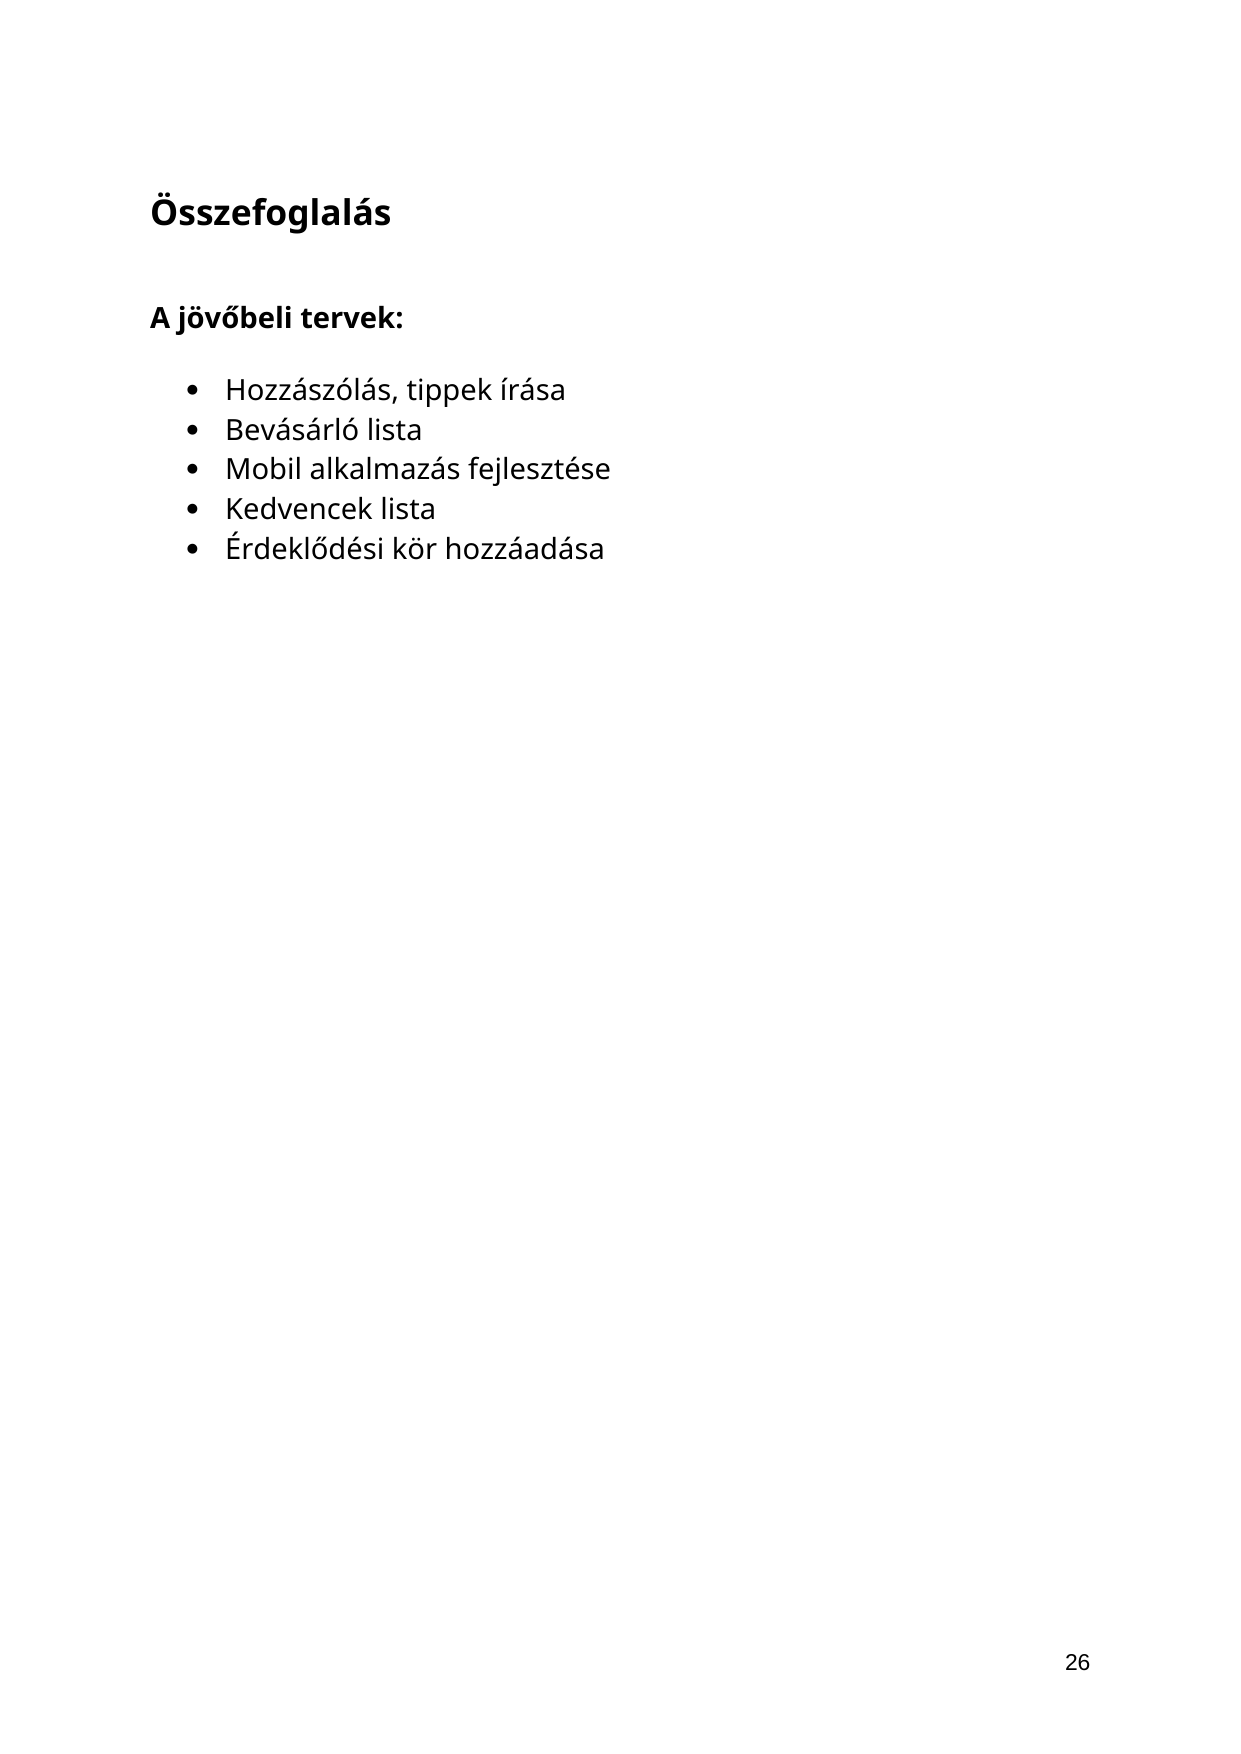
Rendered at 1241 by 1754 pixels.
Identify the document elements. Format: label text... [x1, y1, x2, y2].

list Bevásárló lista [187, 409, 1090, 449]
list Mobil alkalmazás fejlesztése [187, 449, 1090, 488]
subtitle A jövőbeli tervek: [150, 297, 1090, 337]
subtitle Összefoglalás [150, 187, 1090, 236]
list Érdeklődési kör hozzáadása [187, 528, 1090, 568]
list Hozzászólás, tippek írása [187, 369, 1090, 409]
list Kedvencek lista [187, 488, 1090, 528]
